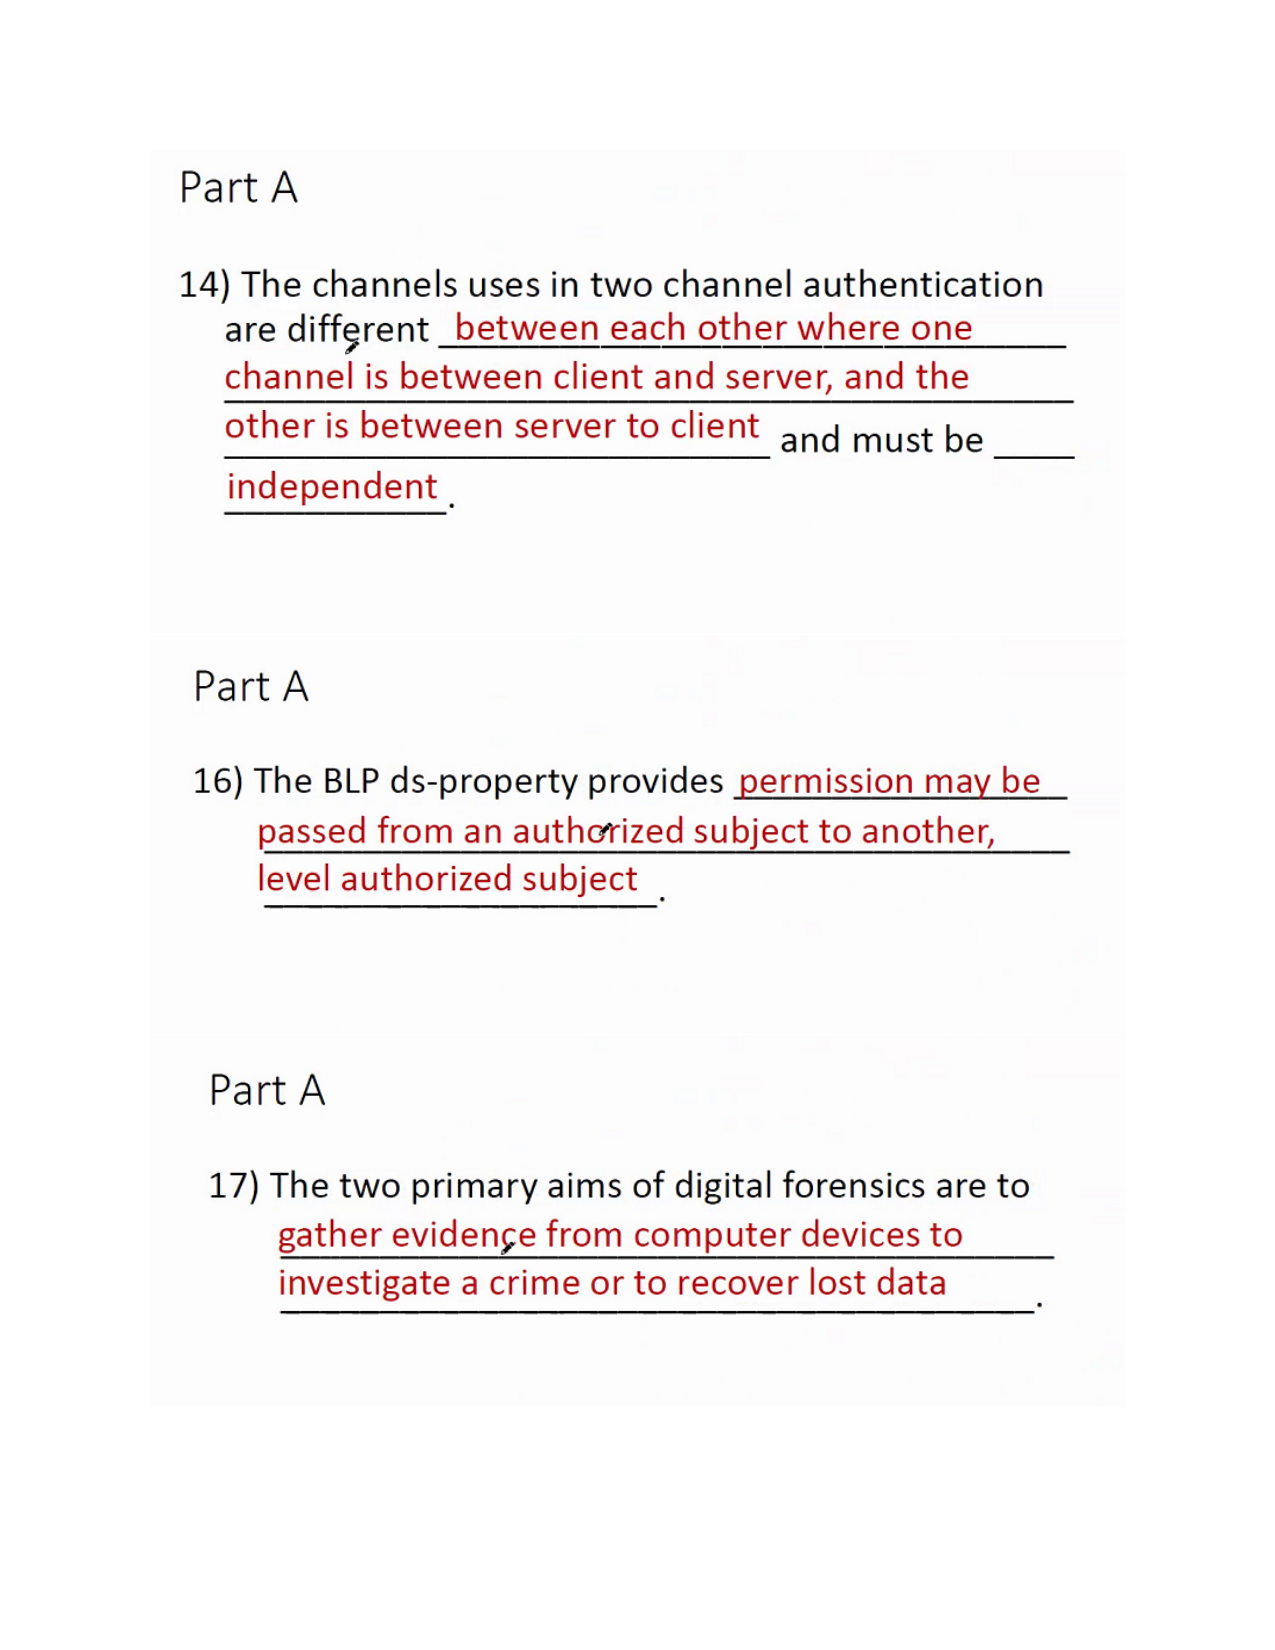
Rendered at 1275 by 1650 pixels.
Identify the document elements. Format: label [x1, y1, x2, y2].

picture [150, 1035, 1125, 1407]
picture [150, 150, 1125, 633]
picture [150, 635, 1125, 1034]
